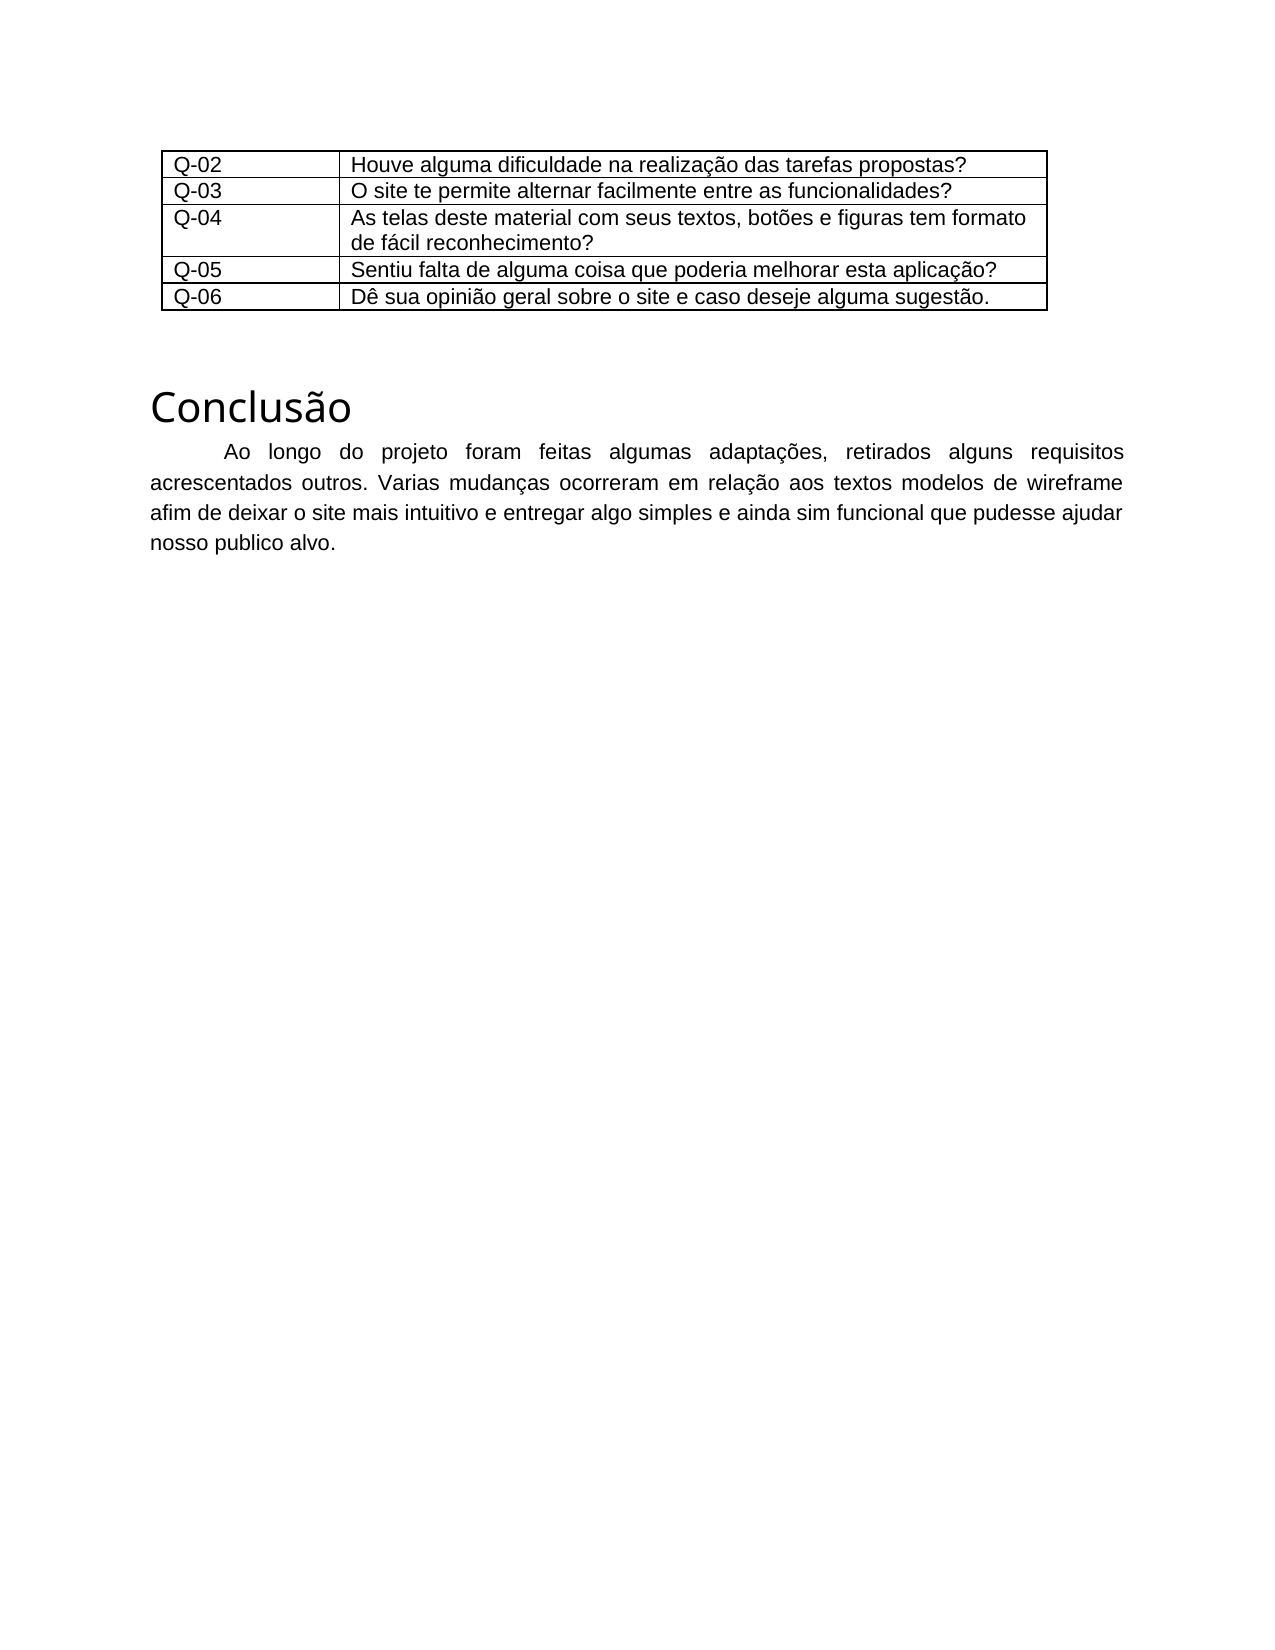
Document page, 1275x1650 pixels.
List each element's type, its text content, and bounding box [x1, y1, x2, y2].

table_cell Q-06 [163, 284, 339, 309]
table_cell Q-02 [163, 152, 339, 177]
table_cell Q-05 [163, 257, 339, 282]
table_cell O site te permite alternar facilmente entre as funcionalidades? [340, 178, 1046, 203]
text Ao longo do projeto foram feitas algumas adaptações, retirados alguns requisitos acrescentados outros. Varias mudanças ocorreram em relação aos textos modelos de wireframe afim de deixar o site mais intuitivo e entregar algo simples e ainda sim funcional que pudesse ajudar nosso publico alvo. [150, 439, 1125, 555]
subtitle Conclusão [150, 378, 1125, 435]
table_cell Sentiu falta de alguma coisa que poderia melhorar esta aplicação? [340, 257, 1046, 282]
table_cell Q-03 [163, 178, 339, 203]
table_cell Dê sua opinião geral sobre o site e caso deseje alguma sugestão. [340, 284, 1046, 309]
table_cell As telas deste material com seus textos, botões e figuras tem formato de fácil reconhecimento? [340, 205, 1046, 256]
table_cell Q-04 [163, 205, 339, 256]
table_cell Houve alguma dificuldade na realização das tarefas propostas? [340, 152, 1046, 177]
